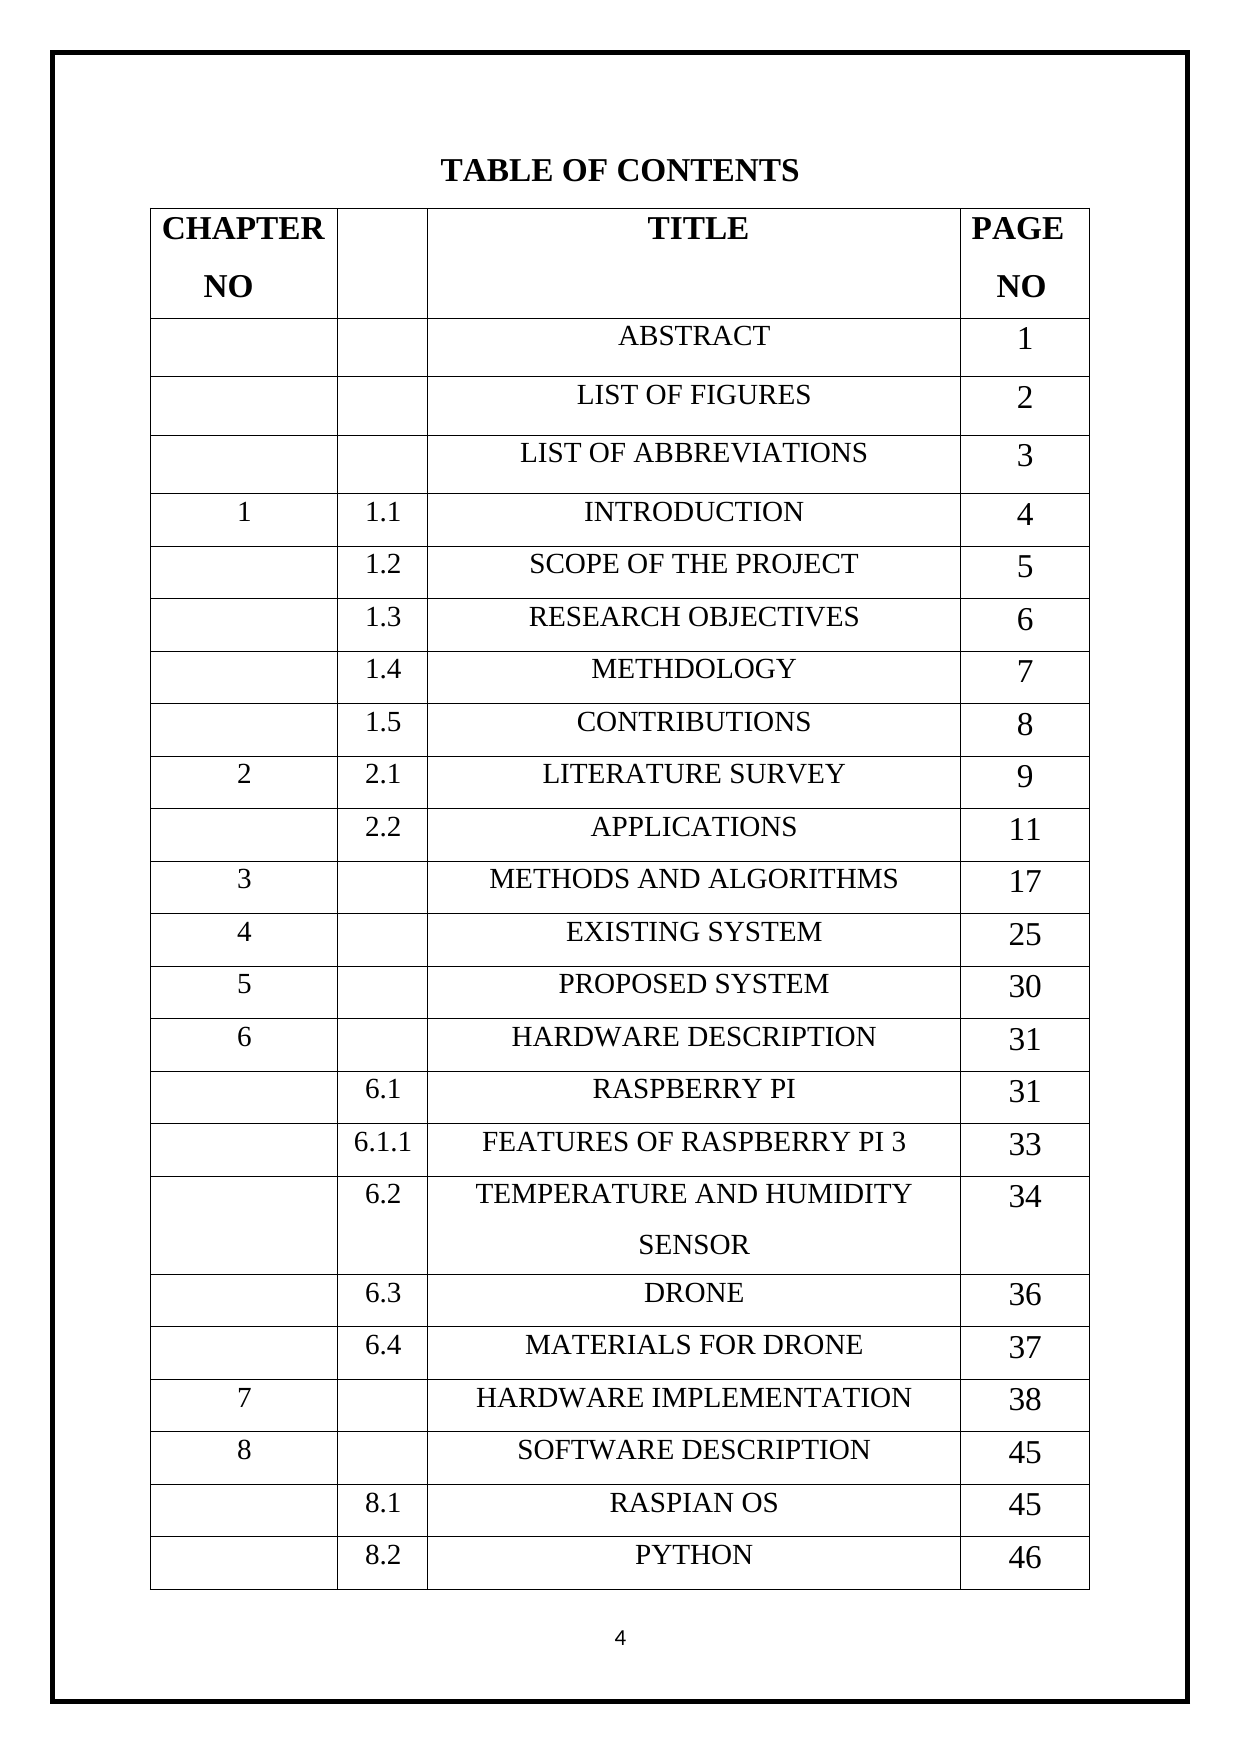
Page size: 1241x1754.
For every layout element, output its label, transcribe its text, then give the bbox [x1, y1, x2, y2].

table_cell [151, 547, 337, 598]
table_header PAGE NO [961, 209, 1089, 317]
table_cell HARDWARE IMPLEMENTATION [428, 1380, 960, 1431]
table_cell [151, 377, 337, 434]
table_cell [338, 1380, 427, 1431]
table_cell [151, 1537, 337, 1589]
table_cell 38 [961, 1380, 1089, 1431]
table_cell CONTRIBUTIONS [428, 704, 960, 756]
table_cell METHODS AND ALGORITHMS [428, 862, 960, 913]
table_cell [338, 1432, 427, 1484]
table_cell 45 [961, 1432, 1089, 1484]
table_cell [151, 599, 337, 651]
table_cell 25 [961, 914, 1089, 966]
table_cell [151, 319, 337, 376]
table_cell 4 [151, 914, 337, 966]
table_cell [151, 704, 337, 756]
table_cell 1.1 [338, 494, 427, 546]
table_cell [151, 1485, 337, 1536]
table_cell 6.3 [338, 1275, 427, 1326]
table_cell 5 [151, 967, 337, 1018]
table_cell [151, 809, 337, 861]
table_cell [151, 1327, 337, 1379]
table_cell ABSTRACT [428, 319, 960, 376]
table_cell RASPIAN OS [428, 1485, 960, 1536]
table_cell 1.4 [338, 652, 427, 703]
table_cell DRONE [428, 1275, 960, 1326]
table_cell FEATURES OF RASPBERRY PI 3 [428, 1124, 960, 1176]
table_cell 6.1 [338, 1072, 427, 1123]
table_cell INTRODUCTION [428, 494, 960, 546]
table_cell HARDWARE DESCRIPTION [428, 1019, 960, 1071]
table_cell 9 [961, 757, 1089, 808]
table_cell 8 [961, 704, 1089, 756]
table_cell 8.2 [338, 1537, 427, 1589]
table_cell 8 [151, 1432, 337, 1484]
table_cell 17 [961, 862, 1089, 913]
table_cell 2.1 [338, 757, 427, 808]
table_cell 46 [961, 1537, 1089, 1589]
table_cell [151, 1177, 337, 1274]
table_cell LIST OF ABBREVIATIONS [428, 436, 960, 493]
text TABLE OF CONTENTS [150, 150, 1090, 188]
table_header [338, 209, 427, 317]
table_header CHAPTER NO [151, 209, 337, 317]
table_cell 37 [961, 1327, 1089, 1379]
table_cell SOFTWARE DESCRIPTION [428, 1432, 960, 1484]
table_cell 3 [151, 862, 337, 913]
table_cell [151, 436, 337, 493]
table_cell [338, 914, 427, 966]
table_cell [338, 319, 427, 376]
table_cell APPLICATIONS [428, 809, 960, 861]
table_cell LIST OF FIGURES [428, 377, 960, 434]
table_cell 6 [961, 599, 1089, 651]
table_cell METHDOLOGY [428, 652, 960, 703]
table_cell TEMPERATURE AND HUMIDITY SENSOR [428, 1177, 960, 1274]
table_cell 1.2 [338, 547, 427, 598]
table_cell [338, 967, 427, 1018]
table_cell [151, 1072, 337, 1123]
table_cell 4 [961, 494, 1089, 546]
table_cell [151, 1124, 337, 1176]
table_cell 11 [961, 809, 1089, 861]
table_cell PYTHON [428, 1537, 960, 1589]
table_cell 6 [151, 1019, 337, 1071]
table_cell LITERATURE SURVEY [428, 757, 960, 808]
table_cell 7 [151, 1380, 337, 1431]
table_cell [151, 652, 337, 703]
table_cell [338, 1019, 427, 1071]
table_cell 30 [961, 967, 1089, 1018]
table_cell 2 [151, 757, 337, 808]
table_cell MATERIALS FOR DRONE [428, 1327, 960, 1379]
table_cell 1.5 [338, 704, 427, 756]
table_cell SCOPE OF THE PROJECT [428, 547, 960, 598]
table_cell 8.1 [338, 1485, 427, 1536]
table_cell 34 [961, 1177, 1089, 1274]
table_cell 31 [961, 1019, 1089, 1071]
table_cell 45 [961, 1485, 1089, 1536]
table_cell 5 [961, 547, 1089, 598]
table_cell 33 [961, 1124, 1089, 1176]
table_cell 3 [961, 436, 1089, 493]
table_cell EXISTING SYSTEM [428, 914, 960, 966]
table_cell RESEARCH OBJECTIVES [428, 599, 960, 651]
table_cell [338, 436, 427, 493]
table_cell 1 [961, 319, 1089, 376]
table_cell 1 [151, 494, 337, 546]
table_cell [338, 862, 427, 913]
table_cell 2 [961, 377, 1089, 434]
table_cell [151, 1275, 337, 1326]
table_cell 6.1.1 [338, 1124, 427, 1176]
table_cell 1.3 [338, 599, 427, 651]
table_header TITLE [428, 209, 960, 317]
table_cell 6.4 [338, 1327, 427, 1379]
table_cell [338, 377, 427, 434]
table_cell 7 [961, 652, 1089, 703]
table_cell 36 [961, 1275, 1089, 1326]
table_cell RASPBERRY PI [428, 1072, 960, 1123]
table_cell 2.2 [338, 809, 427, 861]
table_cell 31 [961, 1072, 1089, 1123]
table_cell 6.2 [338, 1177, 427, 1274]
table_cell PROPOSED SYSTEM [428, 967, 960, 1018]
